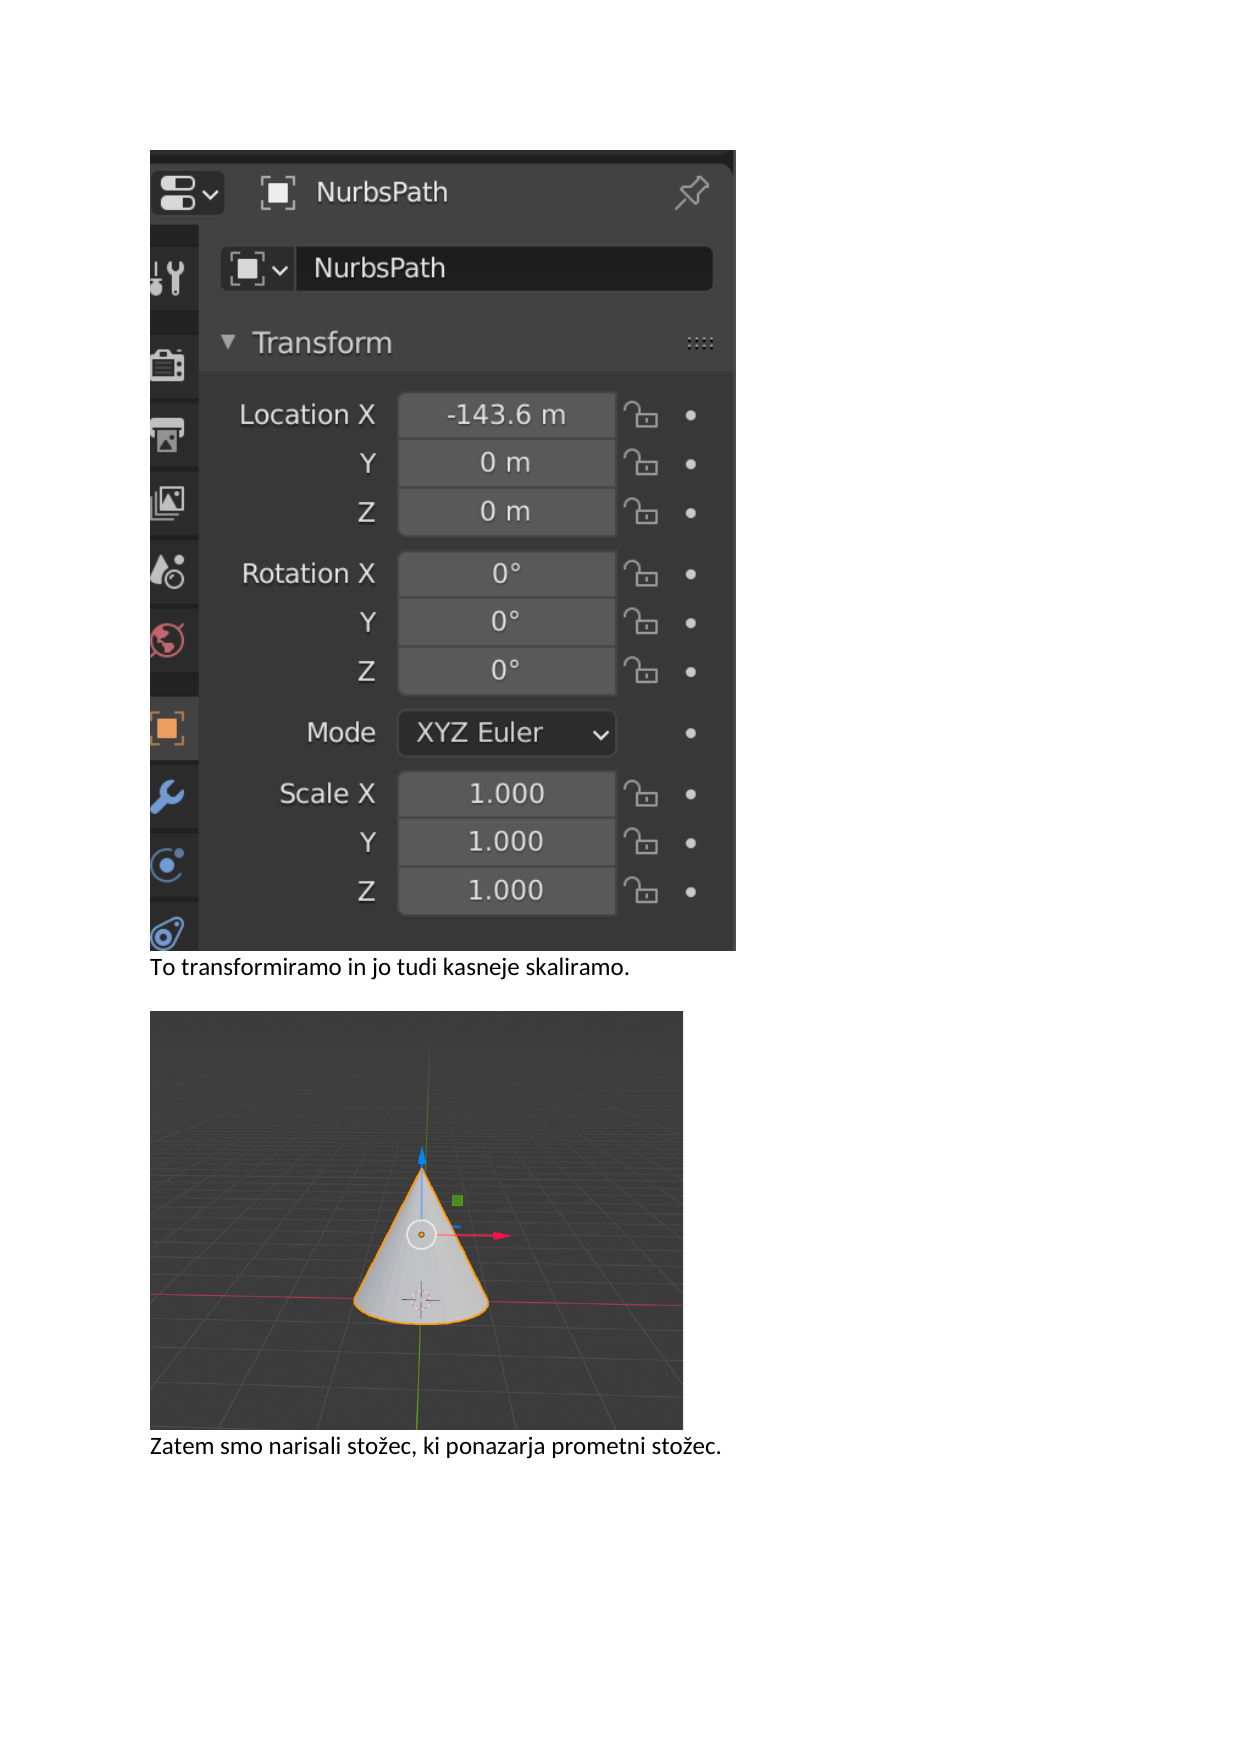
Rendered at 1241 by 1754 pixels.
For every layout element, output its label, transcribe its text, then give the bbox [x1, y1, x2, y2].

picture [150, 1011, 684, 1430]
picture [150, 150, 736, 951]
text To transformiramo in jo tudi kasneje skaliramo. [150, 951, 1090, 981]
text Zatem smo narisali stožec, ki ponazarja prometni stožec. [150, 1430, 1090, 1461]
